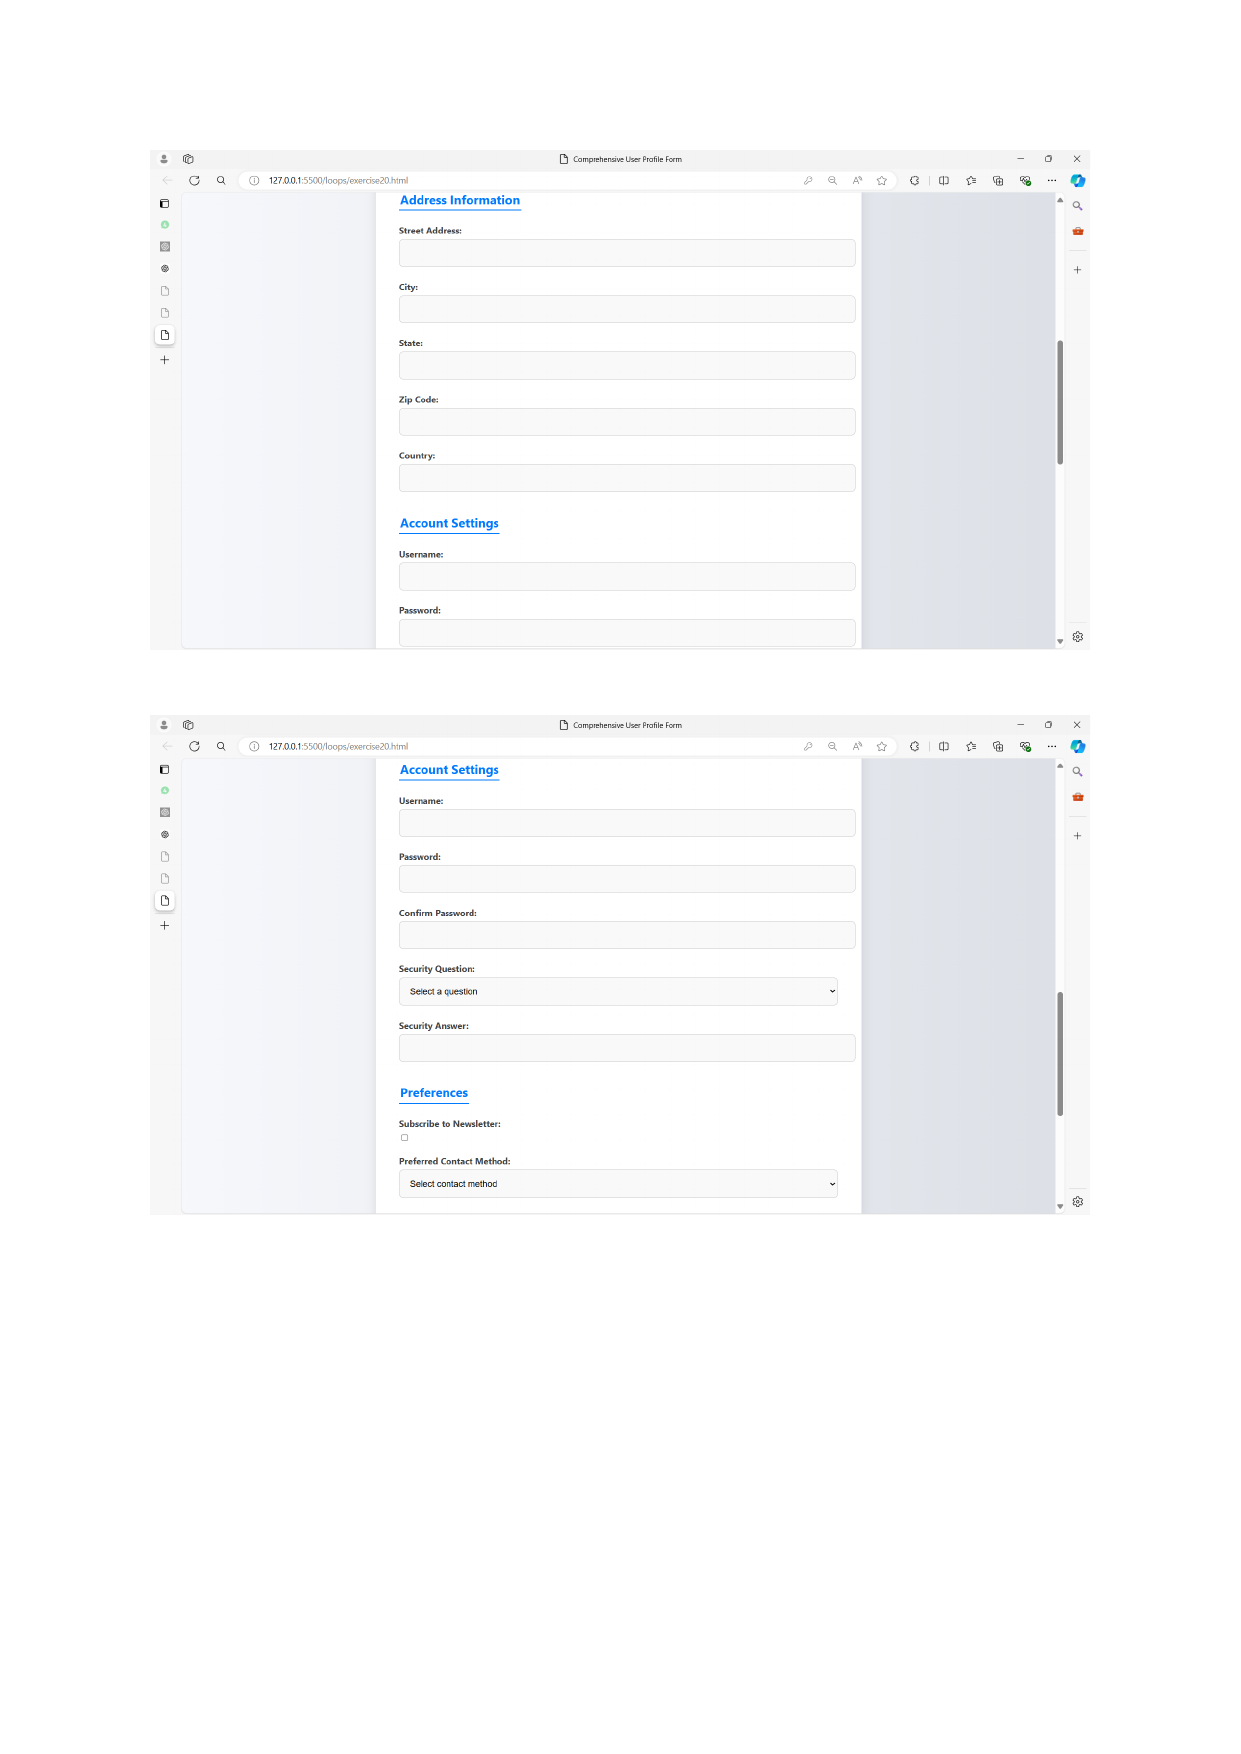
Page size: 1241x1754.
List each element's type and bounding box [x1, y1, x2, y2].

picture [150, 150, 1091, 650]
picture [150, 715, 1091, 1215]
